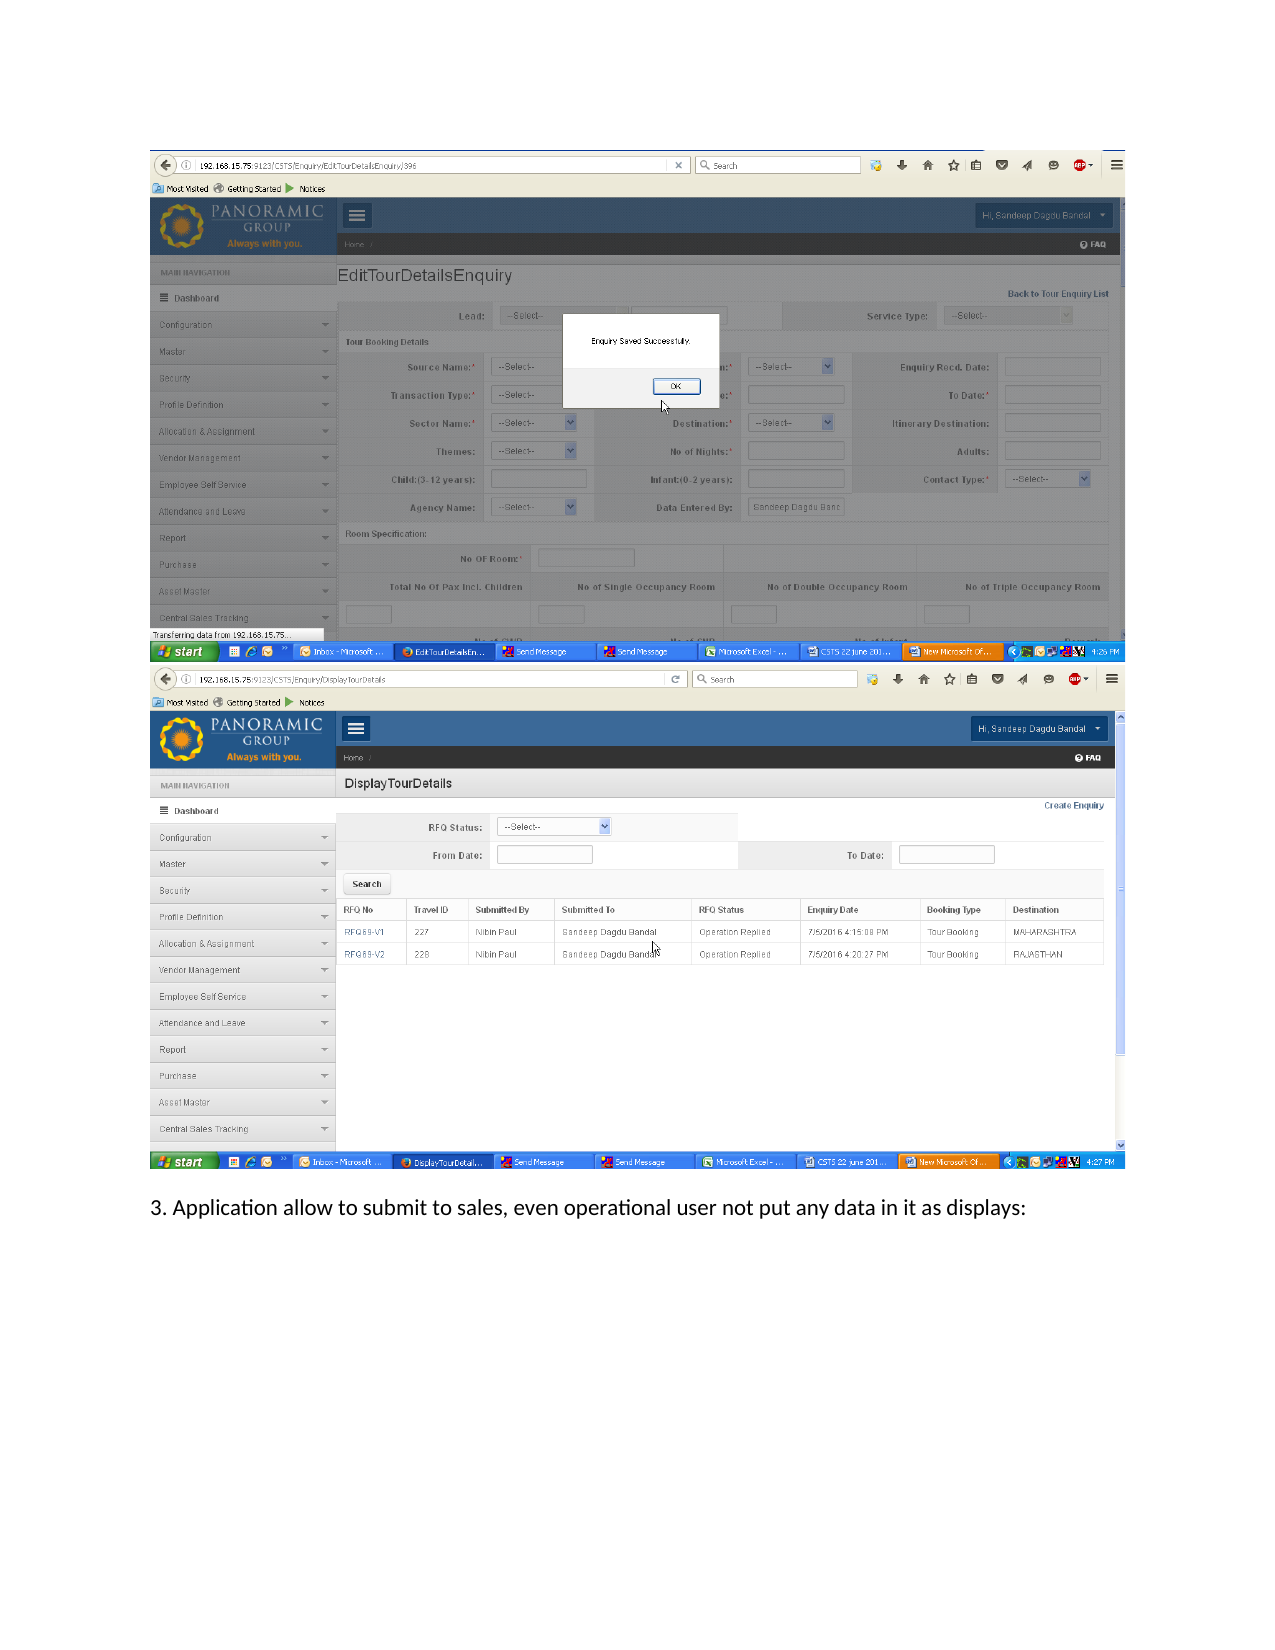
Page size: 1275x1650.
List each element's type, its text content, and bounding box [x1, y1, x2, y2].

text 3. Application allow to submit to sales, even operational user not put any data in it as displays: [150, 1193, 1125, 1221]
picture [150, 150, 1125, 662]
picture [150, 665, 1125, 1169]
